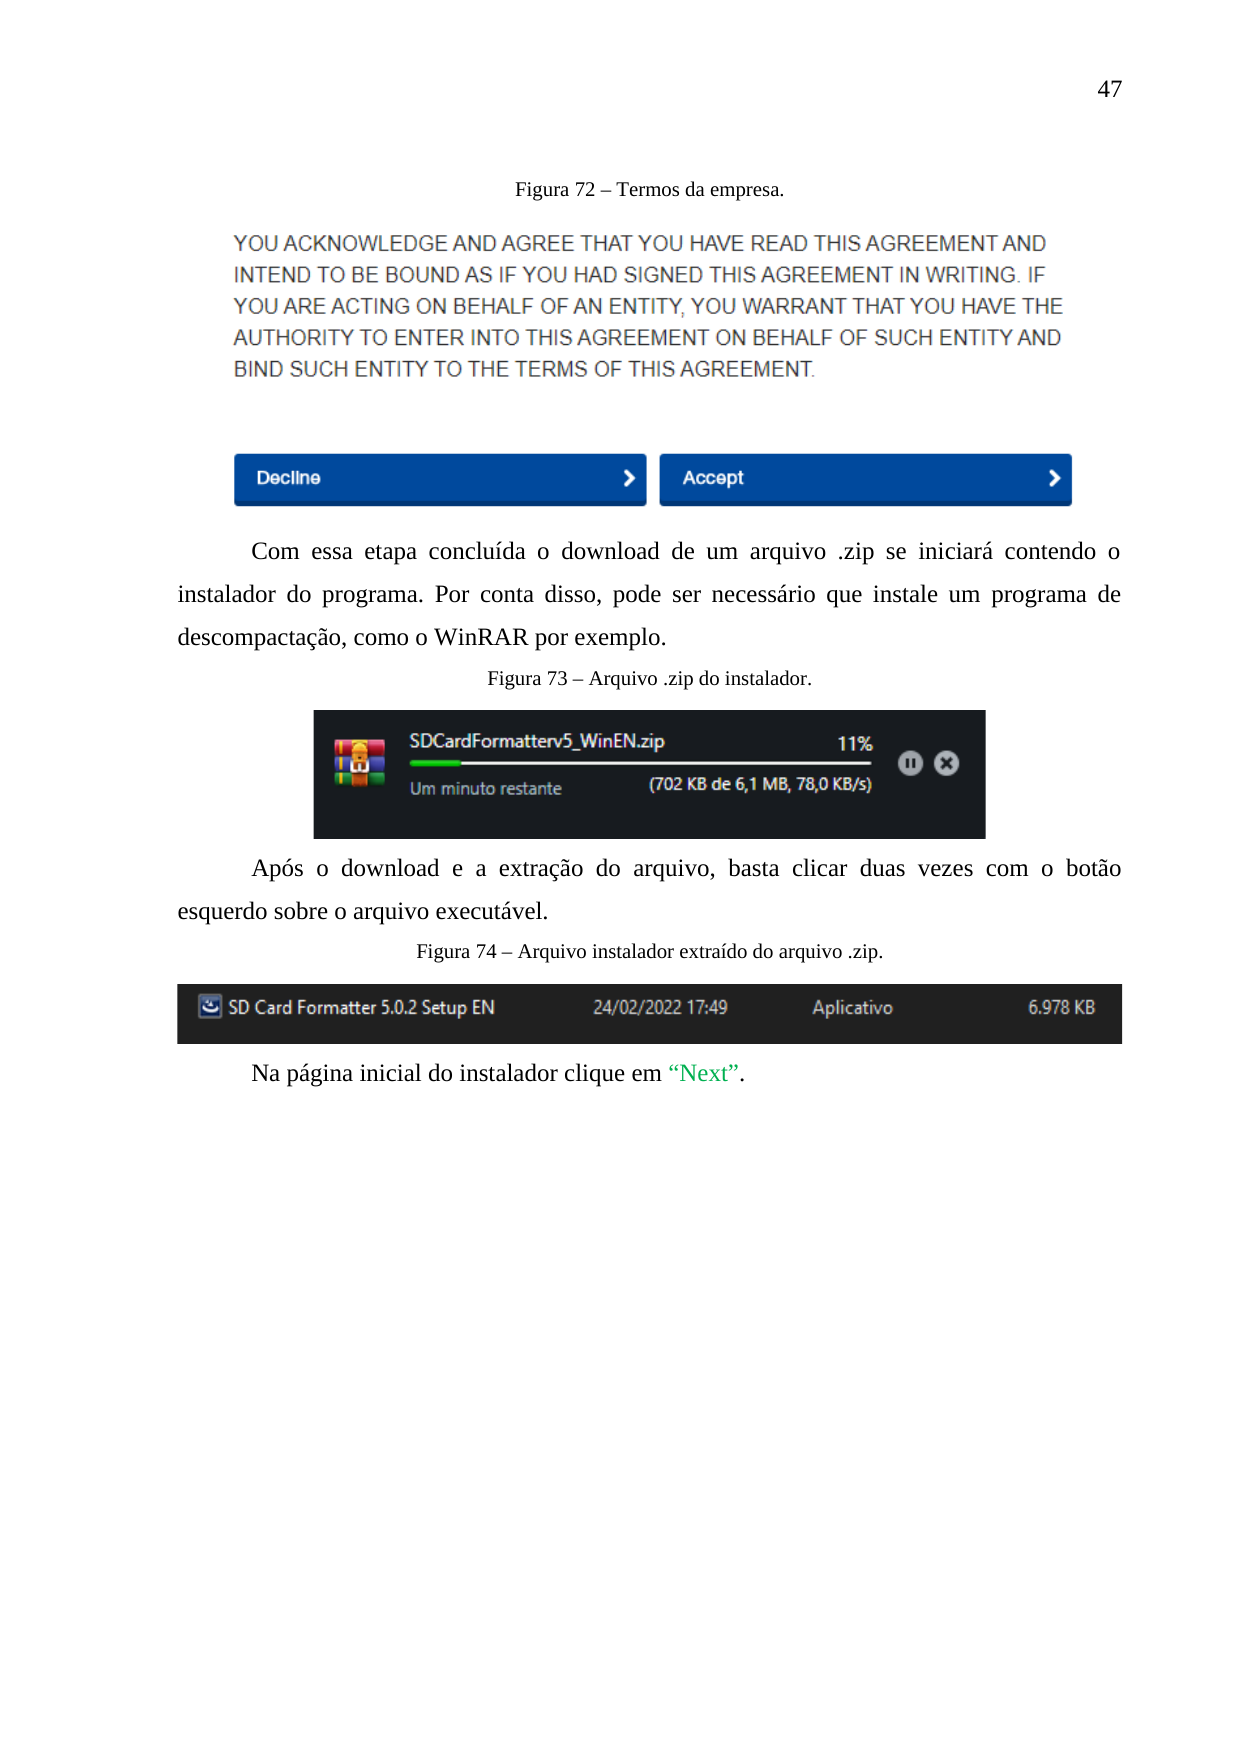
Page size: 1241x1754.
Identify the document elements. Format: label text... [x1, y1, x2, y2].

picture [313, 710, 986, 839]
text Na página inicial do instalador clique em “Next”. [177, 1058, 1122, 1086]
text Após o download e a extração do arquivo, basta clicar duas vezes com o botão esquerdo sobre o arquivo executável. [177, 853, 1122, 925]
picture [177, 222, 1123, 522]
picture [177, 984, 1123, 1044]
text Com essa etapa concluída o download de um arquivo .zip se iniciará contendo o instalador do programa. Por conta disso, pode ser necessário que instale um programa de descompactação, como o WinRAR por exemplo. [177, 536, 1122, 651]
